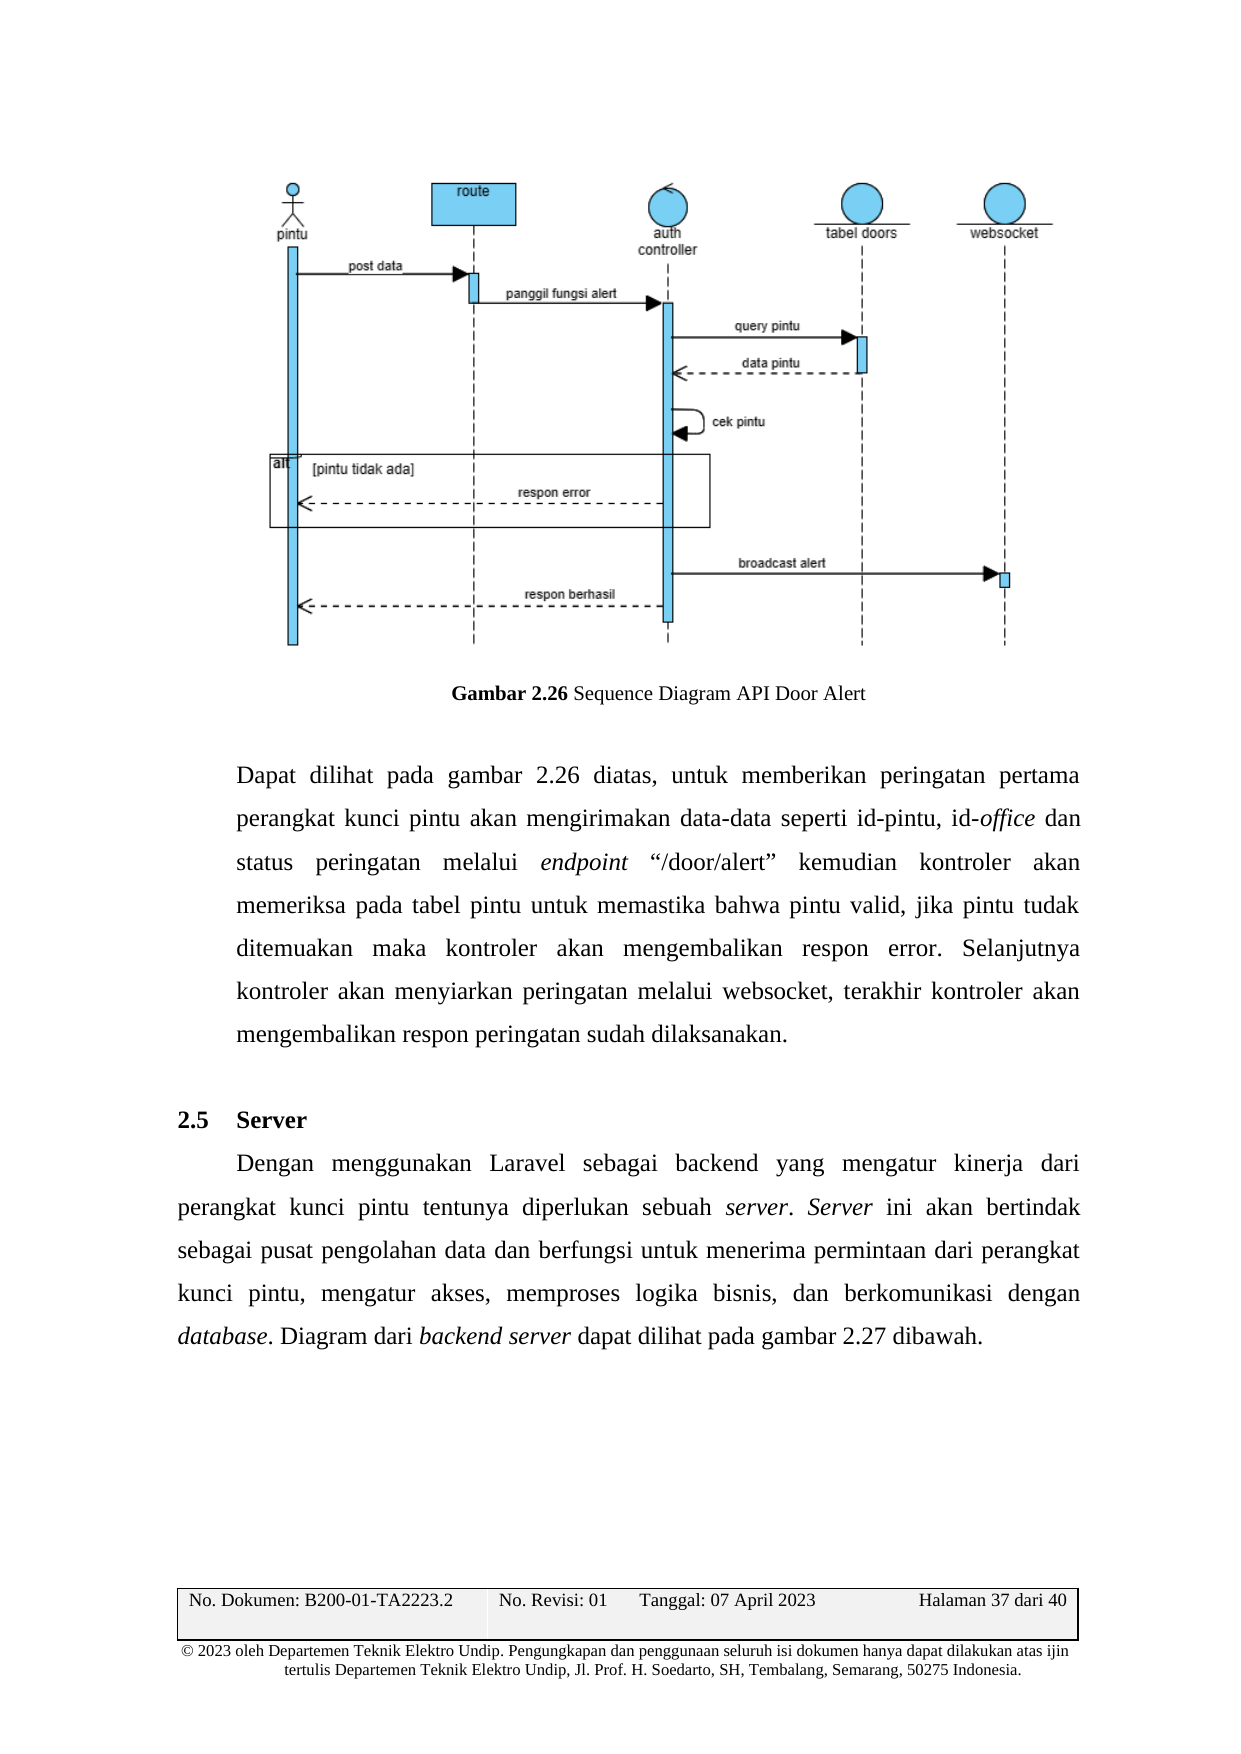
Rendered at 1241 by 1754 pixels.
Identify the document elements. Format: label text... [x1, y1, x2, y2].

text Server [177, 1105, 1081, 1134]
text Gambar 2.26 Sequence Diagram API Door Alert [236, 681, 1081, 705]
picture [260, 165, 1057, 654]
text Dengan menggunakan Laravel sebagai backend yang mengatur kinerja dari perangkat kunci pintu tentunya diperlukan sebuah server. Server ini akan bertindak sebagai pusat pengolahan data dan berfungsi untuk menerima permintaan dari perangkat kunci pintu, mengatur akses, memproses logika bisnis, dan berkomunikasi dengan database. Diagram dari backend server dapat dilihat pada gambar 2.27 dibawah. [177, 1148, 1081, 1350]
text Dapat dilihat pada gambar 2.26 diatas, untuk memberikan peringatan pertama perangkat kunci pintu akan mengirimakan data-data seperti id-pintu, id-office dan status peringatan melalui endpoint “/door/alert” kemudian kontroler akan memeriksa pada tabel pintu untuk memastika bahwa pintu valid, jika pintu tudak ditemuakan maka kontroler akan mengembalikan respon error. Selanjutnya kontroler akan menyiarkan peringatan melalui websocket, terakhir kontroler akan mengembalikan respon peringatan sudah dilaksanakan. [236, 760, 1081, 1048]
